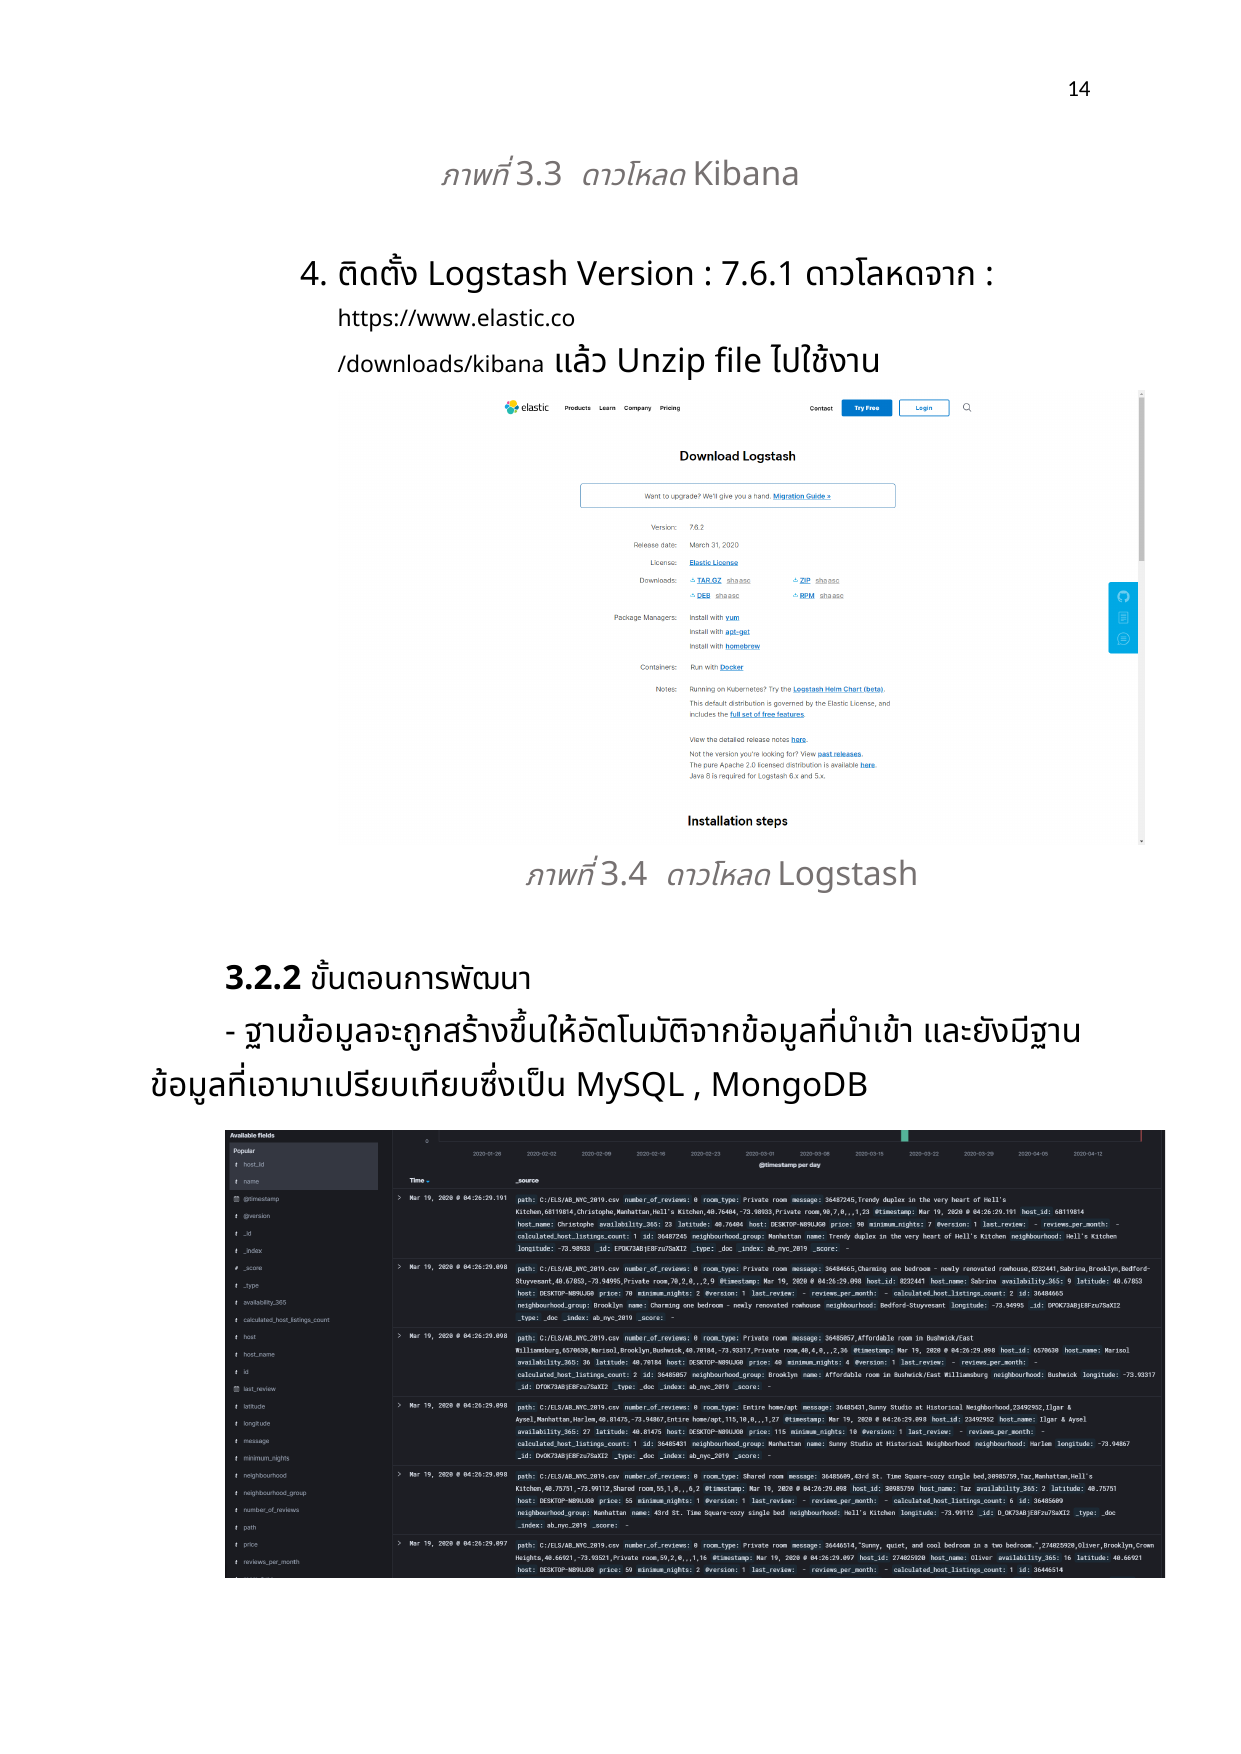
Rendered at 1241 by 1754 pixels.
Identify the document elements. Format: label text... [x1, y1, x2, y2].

picture [337, 390, 1145, 845]
list ติดตั้ง Logstash Version : 7.6.1 ดาวโลหดจาก : https://www.elastic.co /downloads/kibana แล้ว Unzip file ไปใช้งาน [300, 250, 1090, 387]
subtitle ภาพที่ 3.4 ดาวโหลด Logstash [450, 850, 1090, 899]
subtitle ภาพที่ 3.3 ดาวโหลด Kibana [150, 150, 1090, 199]
picture [225, 1130, 1166, 1578]
subtitle 3.2.2 ขั้นตอนการพัฒนา [150, 954, 1090, 1004]
text - ฐานข้อมูลจะถูกสร้างขึ้นให้อัตโนมัติจากข้อมูลที่นำเข้า และยังมีฐานข้อมูลที่เอามาเปรียบเทียบซึ่งเป็น MySQL , MongoDB [150, 1007, 1090, 1111]
